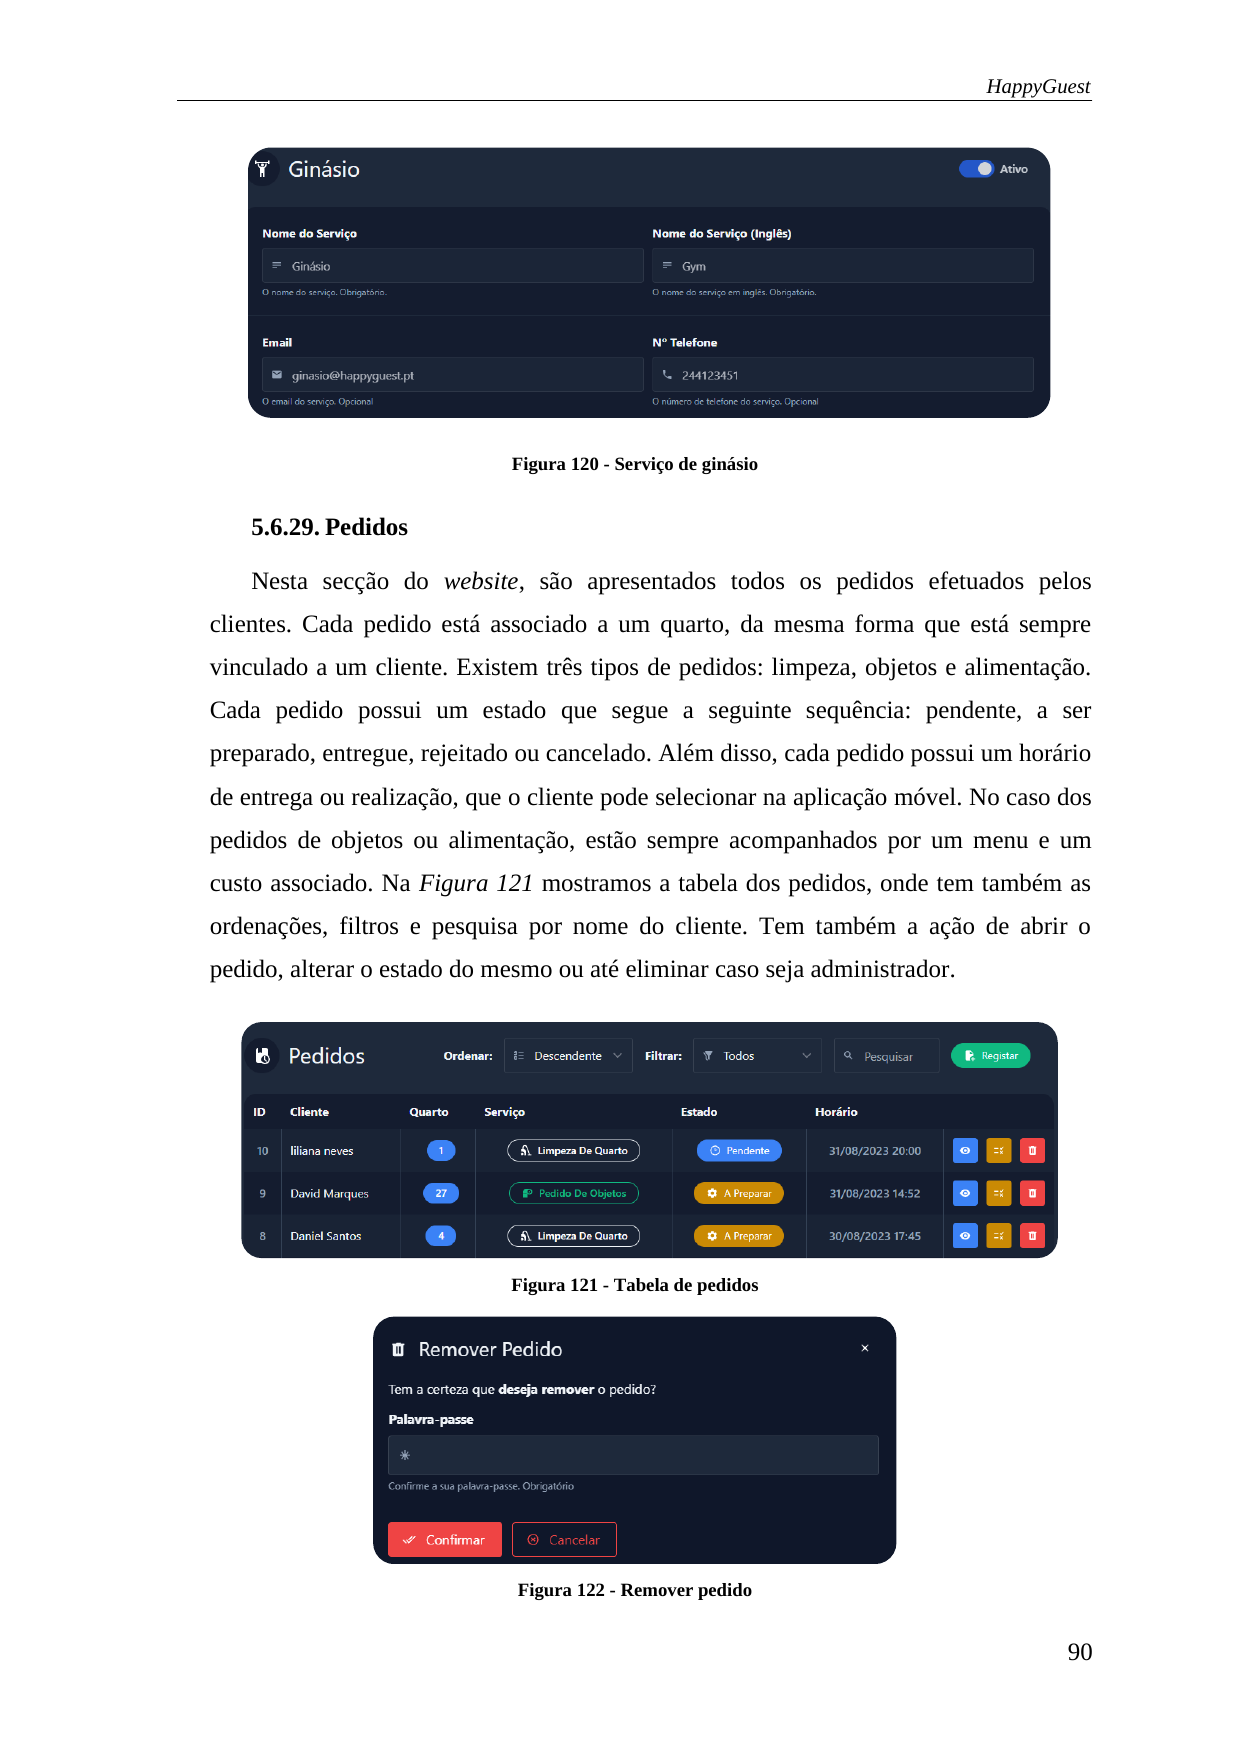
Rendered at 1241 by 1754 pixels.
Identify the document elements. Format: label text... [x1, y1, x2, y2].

text Nesta secção do website, são apresentados todos os pedidos efetuados pelos clientes. Cada pedido está associado a um quarto, da mesma forma que está sempre vinculado a um cliente. Existem três tipos de pedidos: limpeza, objetos e alimentação. Cada pedido possui um estado que segue a seguinte sequência: pendente, a ser preparado, entregue, rejeitado ou cancelado. Além disso, cada pedido possui um horário de entrega ou realização, que o cliente pode selecionar na aplicação móvel. No caso dos pedidos de objetos ou alimentação, estão sempre acompanhados por um menu e um custo associado. Na Figura 121 mostramos a tabela dos pedidos, onde tem também as ordenações, filtros e pesquisa por nome do cliente. Tem também a ação de abrir o pedido, alterar o estado do mesmo ou até eliminar caso seja administrador. [209, 566, 1092, 983]
picture [373, 1316, 897, 1564]
picture [241, 1022, 1058, 1259]
text Figura 122 - Remover pedido [177, 1578, 1092, 1600]
picture [248, 147, 1051, 418]
text Figura 121 - Tabela de pedidos [177, 1274, 1092, 1296]
text Figura 120 - Serviço de ginásio [177, 453, 1092, 475]
subtitle Pedidos [251, 512, 1092, 541]
